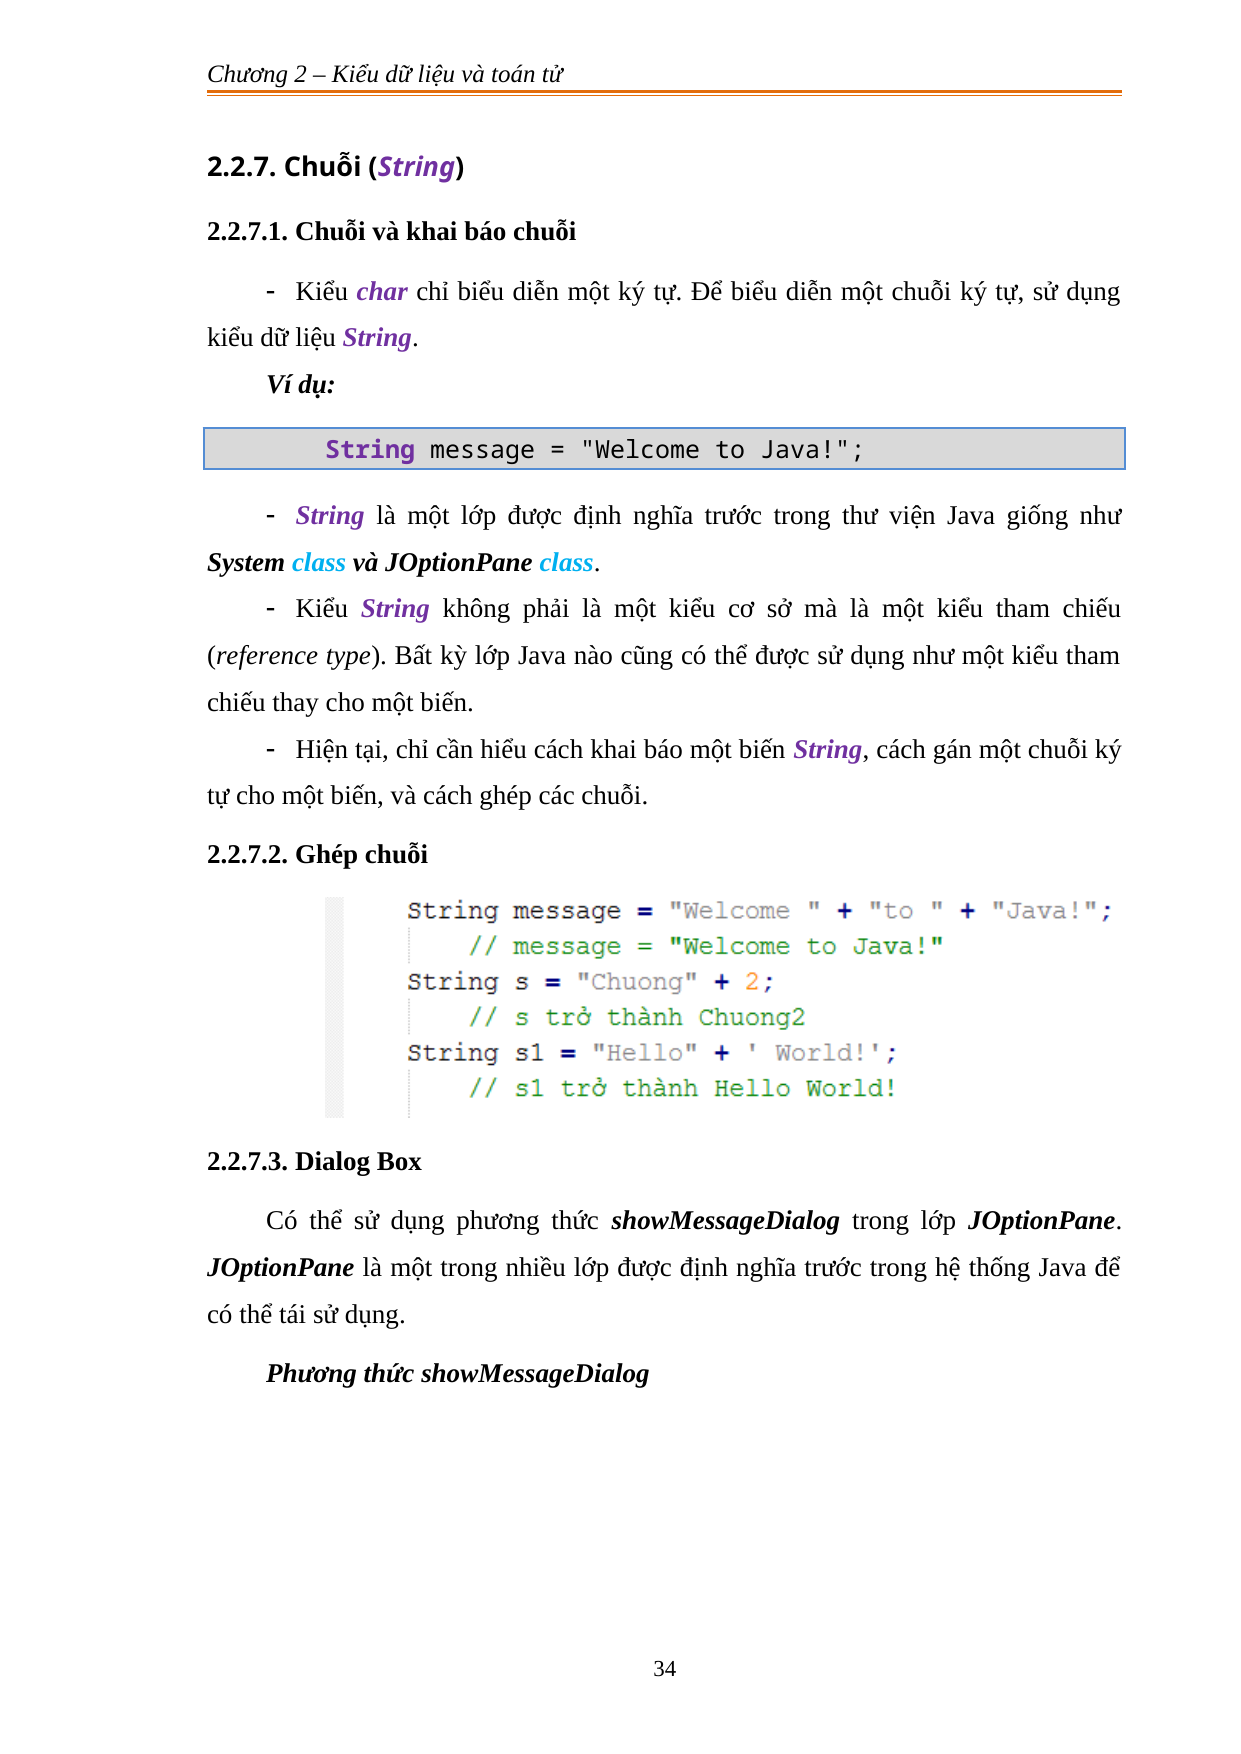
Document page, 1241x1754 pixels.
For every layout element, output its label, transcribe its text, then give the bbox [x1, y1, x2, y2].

list Kiểu String không phải là một kiểu cơ sở mà là một kiểu tham chiếu (reference type). Bất kỳ lớp Java nào cũng có thể được sử dụng như một kiểu tham chiếu thay cho một biến. [207, 593, 1122, 717]
text String message = "Welcome to Java!"; [205, 429, 1124, 468]
list Hiện tại, chỉ cần hiểu cách khai báo một biến String, cách gán một chuỗi ký tự cho một biến, và cách ghép các chuỗi. [207, 733, 1122, 811]
text Có thể sử dụng phương thức showMessageDialog trong lớp JOptionPane. JOptionPane là một trong nhiều lớp được định nghĩa trước trong hệ thống Java để có thể tái sử dụng. [207, 1204, 1122, 1329]
subtitle Chuỗi (String) [207, 148, 1122, 184]
text Phương thức showMessageDialog [207, 1357, 1122, 1388]
subtitle Dialog Box [207, 1145, 1122, 1176]
list String là một lớp được định nghĩa trước trong thư viện Java giống như System class và JOptionPane class. [207, 499, 1122, 577]
list Ví dụ: [266, 368, 1122, 399]
subtitle Ghép chuỗi [207, 839, 1122, 870]
subtitle Chuỗi và khai báo chuỗi [207, 216, 1122, 247]
picture [325, 897, 1123, 1118]
list Kiểu char chỉ biểu diễn một ký tự. Để biểu diễn một chuỗi ký tự, sử dụng kiểu dữ liệu String. [207, 275, 1122, 353]
